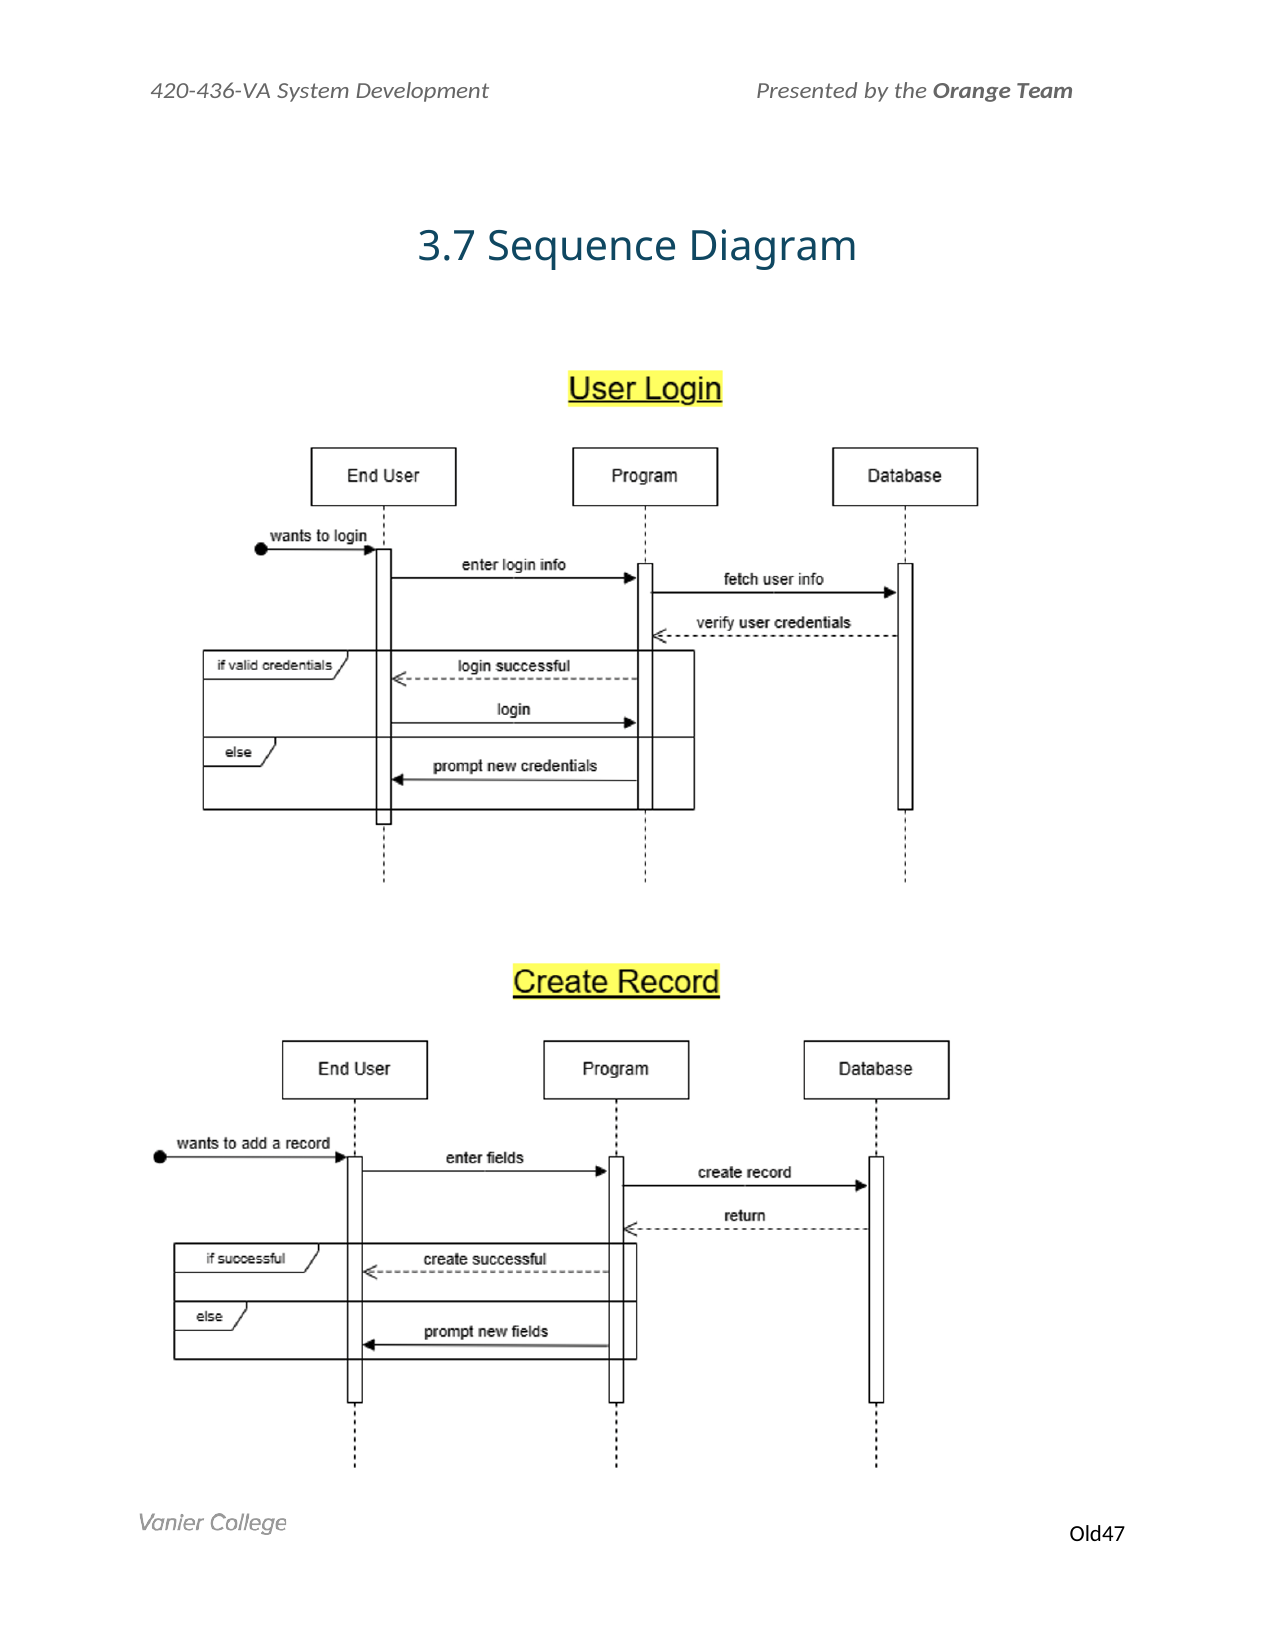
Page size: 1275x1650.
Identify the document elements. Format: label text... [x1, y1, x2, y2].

subtitle 3.7 Sequence Diagram [150, 216, 1125, 272]
picture [139, 1513, 287, 1535]
picture [150, 364, 981, 1468]
